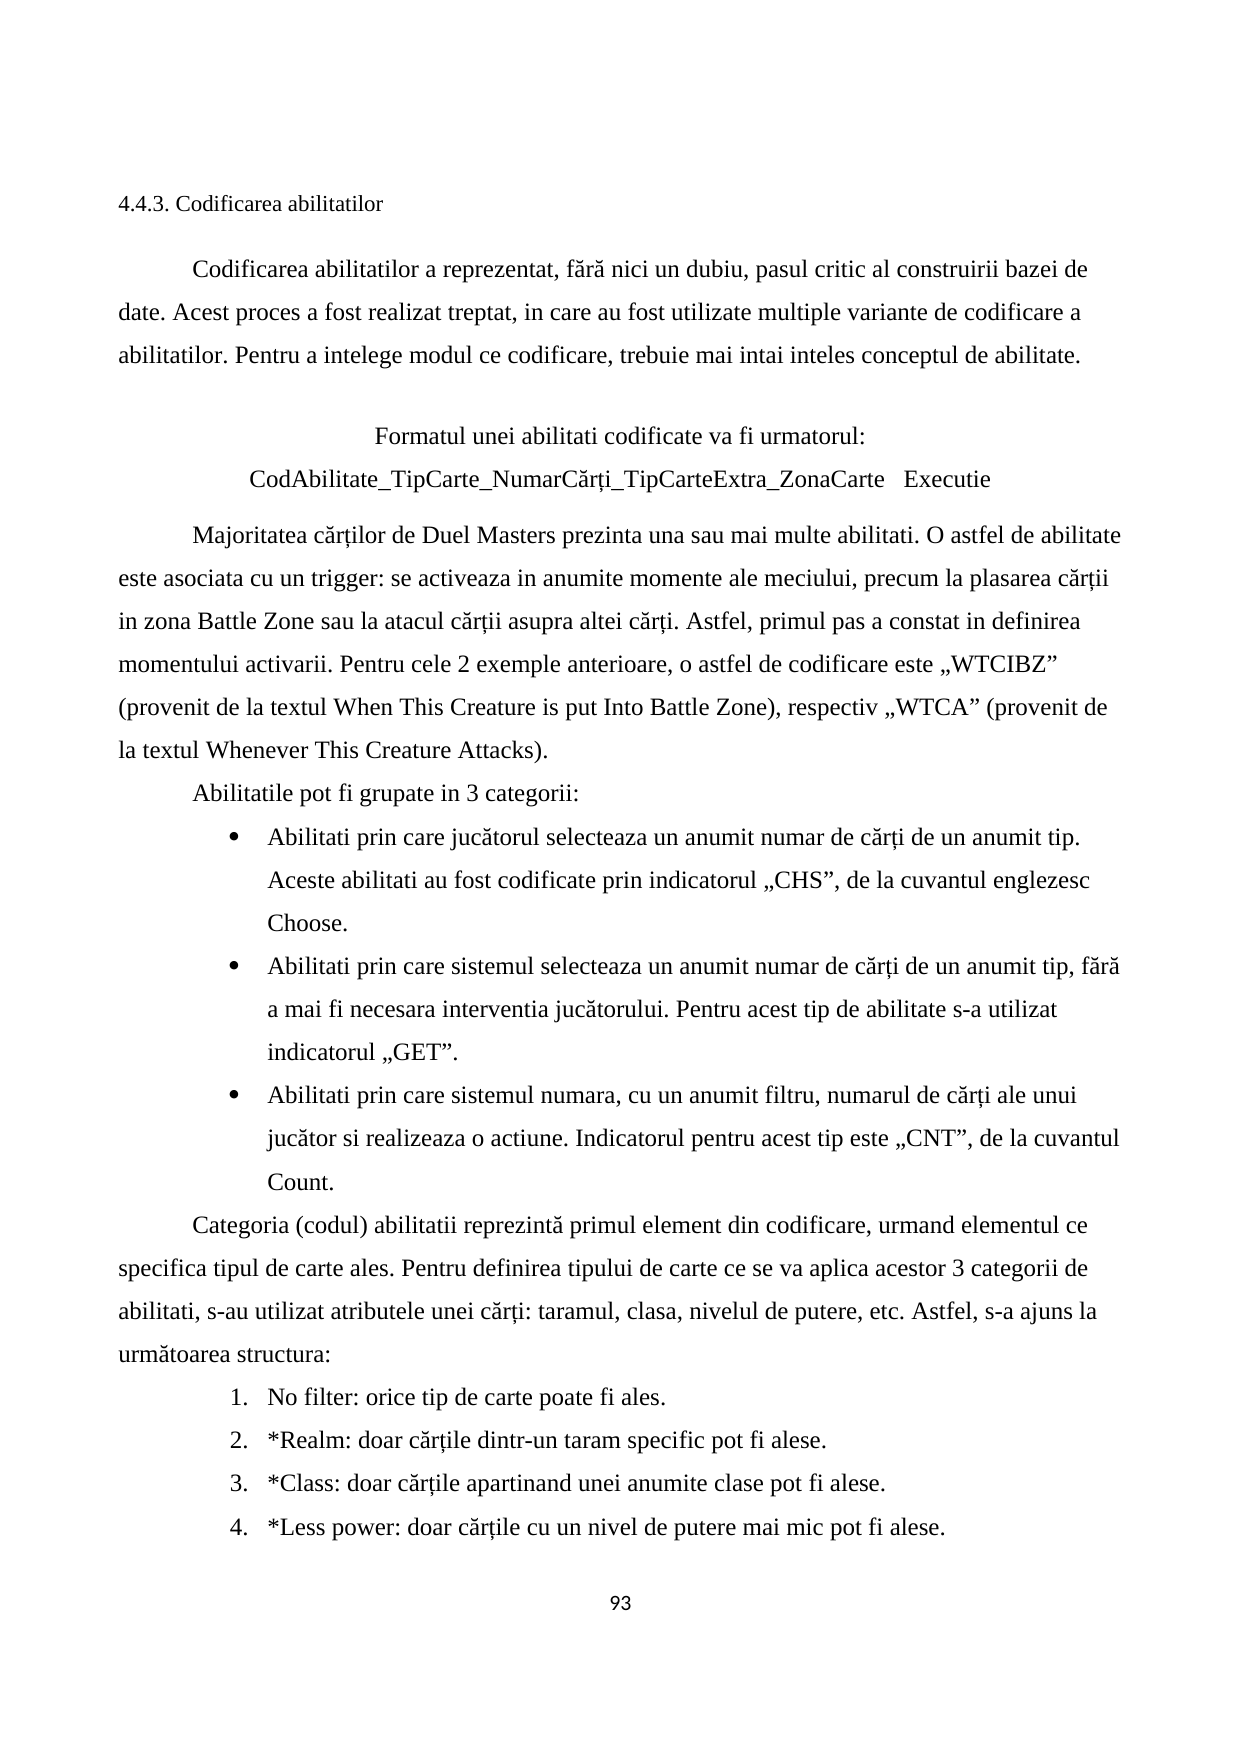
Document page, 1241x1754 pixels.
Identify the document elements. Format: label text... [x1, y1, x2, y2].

list Abilitati prin care sistemul numara, cu un anumit filtru, numarul de cărți ale unui jucător si realizeaza o actiune. Indicatorul pentru acest tip este „CNT”, de la cuvantul Count. [229, 1080, 1122, 1195]
text Codificarea abilitatilor a reprezentat, fără nici un dubiu, pasul critic al construirii bazei de date. Acest proces a fost realizat treptat, in care au fost utilizate multiple variante de codificare a abilitatilor. Pentru a intelege modul ce codificare, trebuie mai intai inteles conceptul de abilitate. [118, 254, 1122, 369]
text Formatul unei abilitati codificate va fi urmatorul: CodAbilitate_TipCarte_NumarCărți_TipCarteExtra_ZonaCarte Executie [118, 421, 1122, 493]
list No filter: orice tip de carte poate fi ales. [229, 1382, 1122, 1411]
list *Realm: doar cărțile dintr-un taram specific pot fi alese. [229, 1425, 1122, 1454]
list Abilitati prin care sistemul selecteaza un anumit numar de cărți de un anumit tip, fără a mai fi necesara interventia jucătorului. Pentru acest tip de abilitate s-a utilizat indicatorul „GET”. [229, 951, 1122, 1066]
list *Class: doar cărțile apartinand unei anumite clase pot fi alese. [229, 1468, 1122, 1497]
text Categoria (codul) abilitatii reprezintă primul element din codificare, urmand elementul ce specifica tipul de carte ales. Pentru definirea tipului de carte ce se va aplica acestor 3 categorii de abilitati, s-au utilizat atributele unei cărți: taramul, clasa, nivelul de putere, etc. Astfel, s-a ajuns la următoarea structura: [118, 1210, 1122, 1368]
list Abilitati prin care jucătorul selecteaza un anumit numar de cărți de un anumit tip. Aceste abilitati au fost codificate prin indicatorul „CHS”, de la cuvantul englezesc Choose. [229, 822, 1122, 937]
text Abilitatile pot fi grupate in 3 categorii: [118, 778, 1122, 807]
text 4.4.3. Codificarea abilitatilor [118, 189, 1122, 216]
text Majoritatea cărților de Duel Masters prezinta una sau mai multe abilitati. O astfel de abilitate este asociata cu un trigger: se activeaza in anumite momente ale meciului, precum la plasarea cărții in zona Battle Zone sau la atacul cărții asupra altei cărți. Astfel, primul pas a constat in definirea momentului activarii. Pentru cele 2 exemple anterioare, o astfel de codificare este „WTCIBZ” (provenit de la textul When This Creature is put Into Battle Zone), respectiv „WTCA” (provenit de la textul Whenever This Creature Attacks). [118, 520, 1122, 764]
list *Less power: doar cărțile cu un nivel de putere mai mic pot fi alese. [229, 1512, 1122, 1540]
